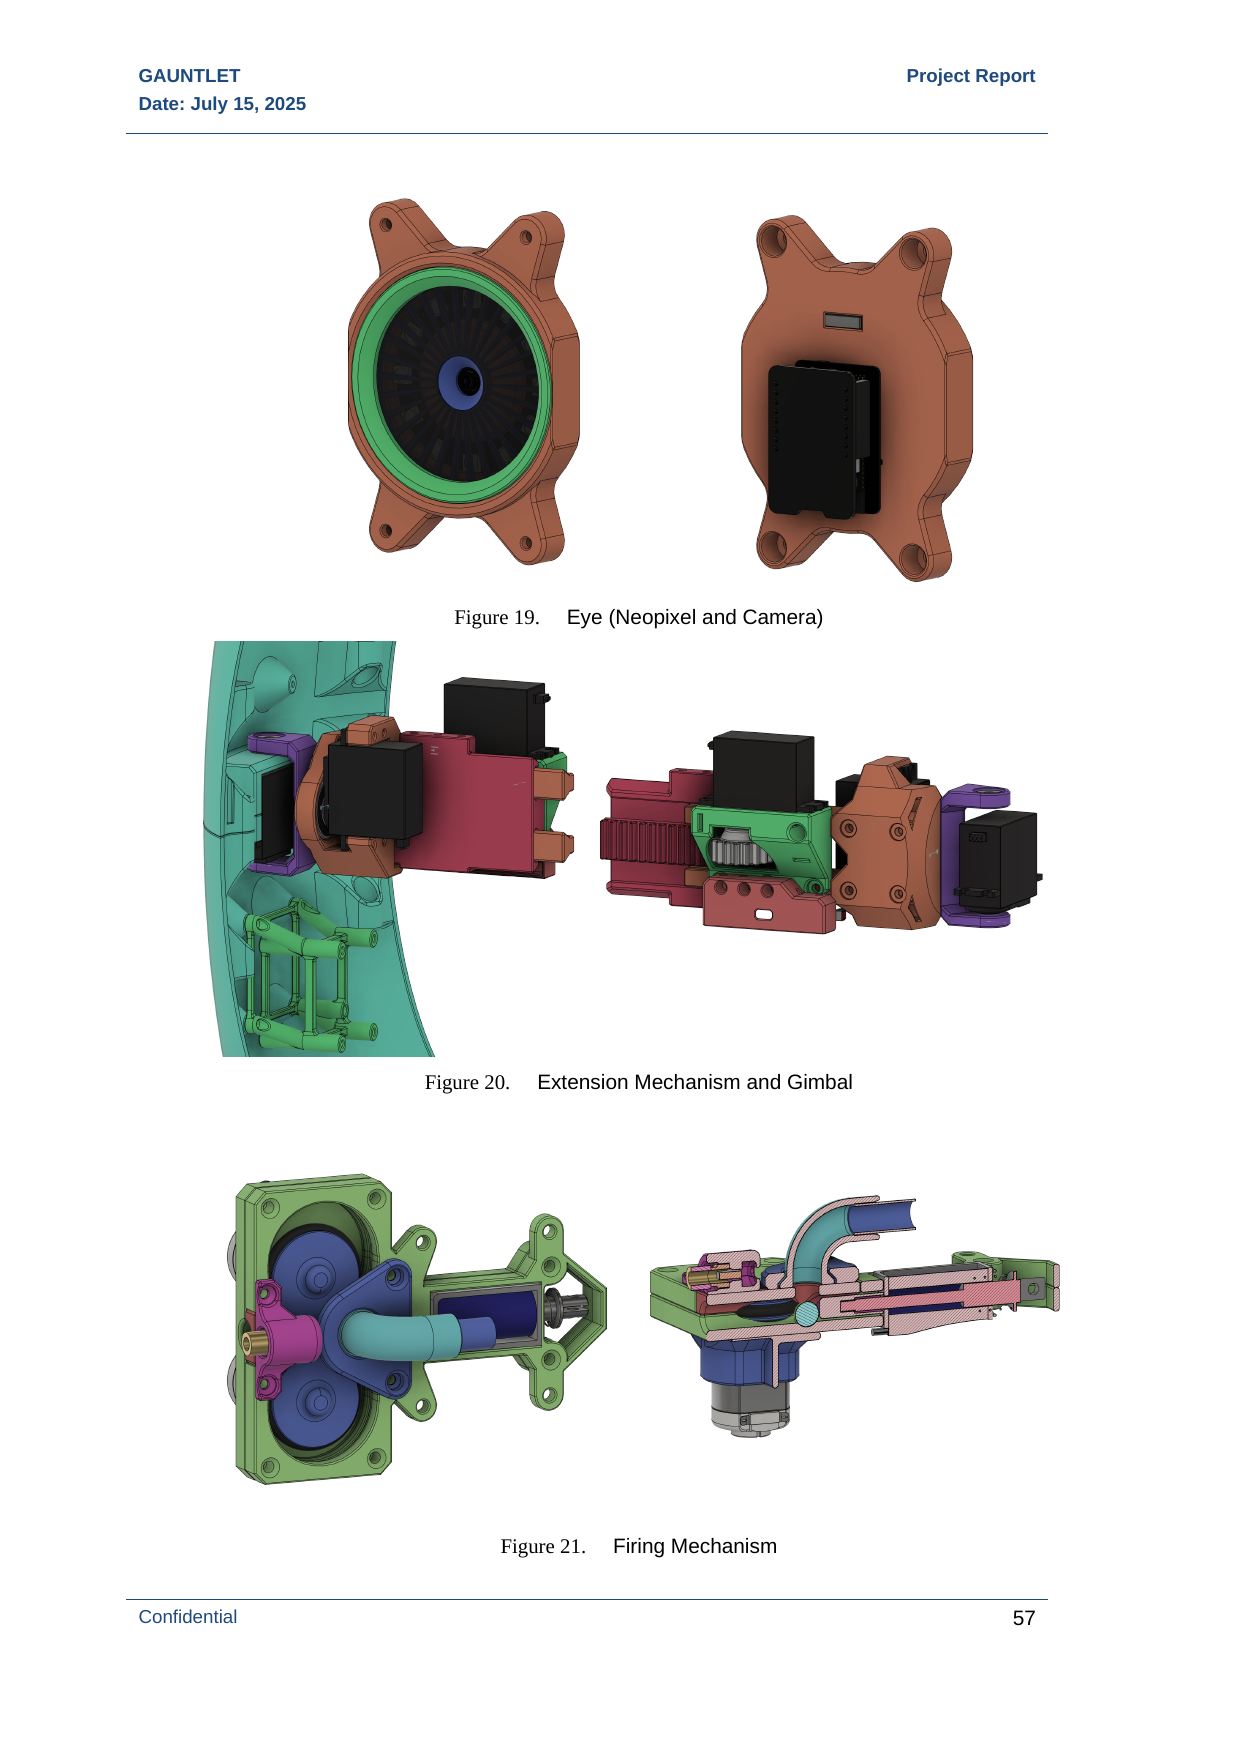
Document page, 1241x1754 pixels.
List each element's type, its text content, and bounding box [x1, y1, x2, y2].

text Eye (Neopixel and Camera) [187, 605, 1090, 629]
picture [150, 641, 1089, 1057]
picture [150, 1106, 1089, 1522]
text Extension Mechanism and Gimbal [187, 1070, 1090, 1094]
text Firing Mechanism [187, 1534, 1090, 1558]
picture [150, 177, 1089, 593]
